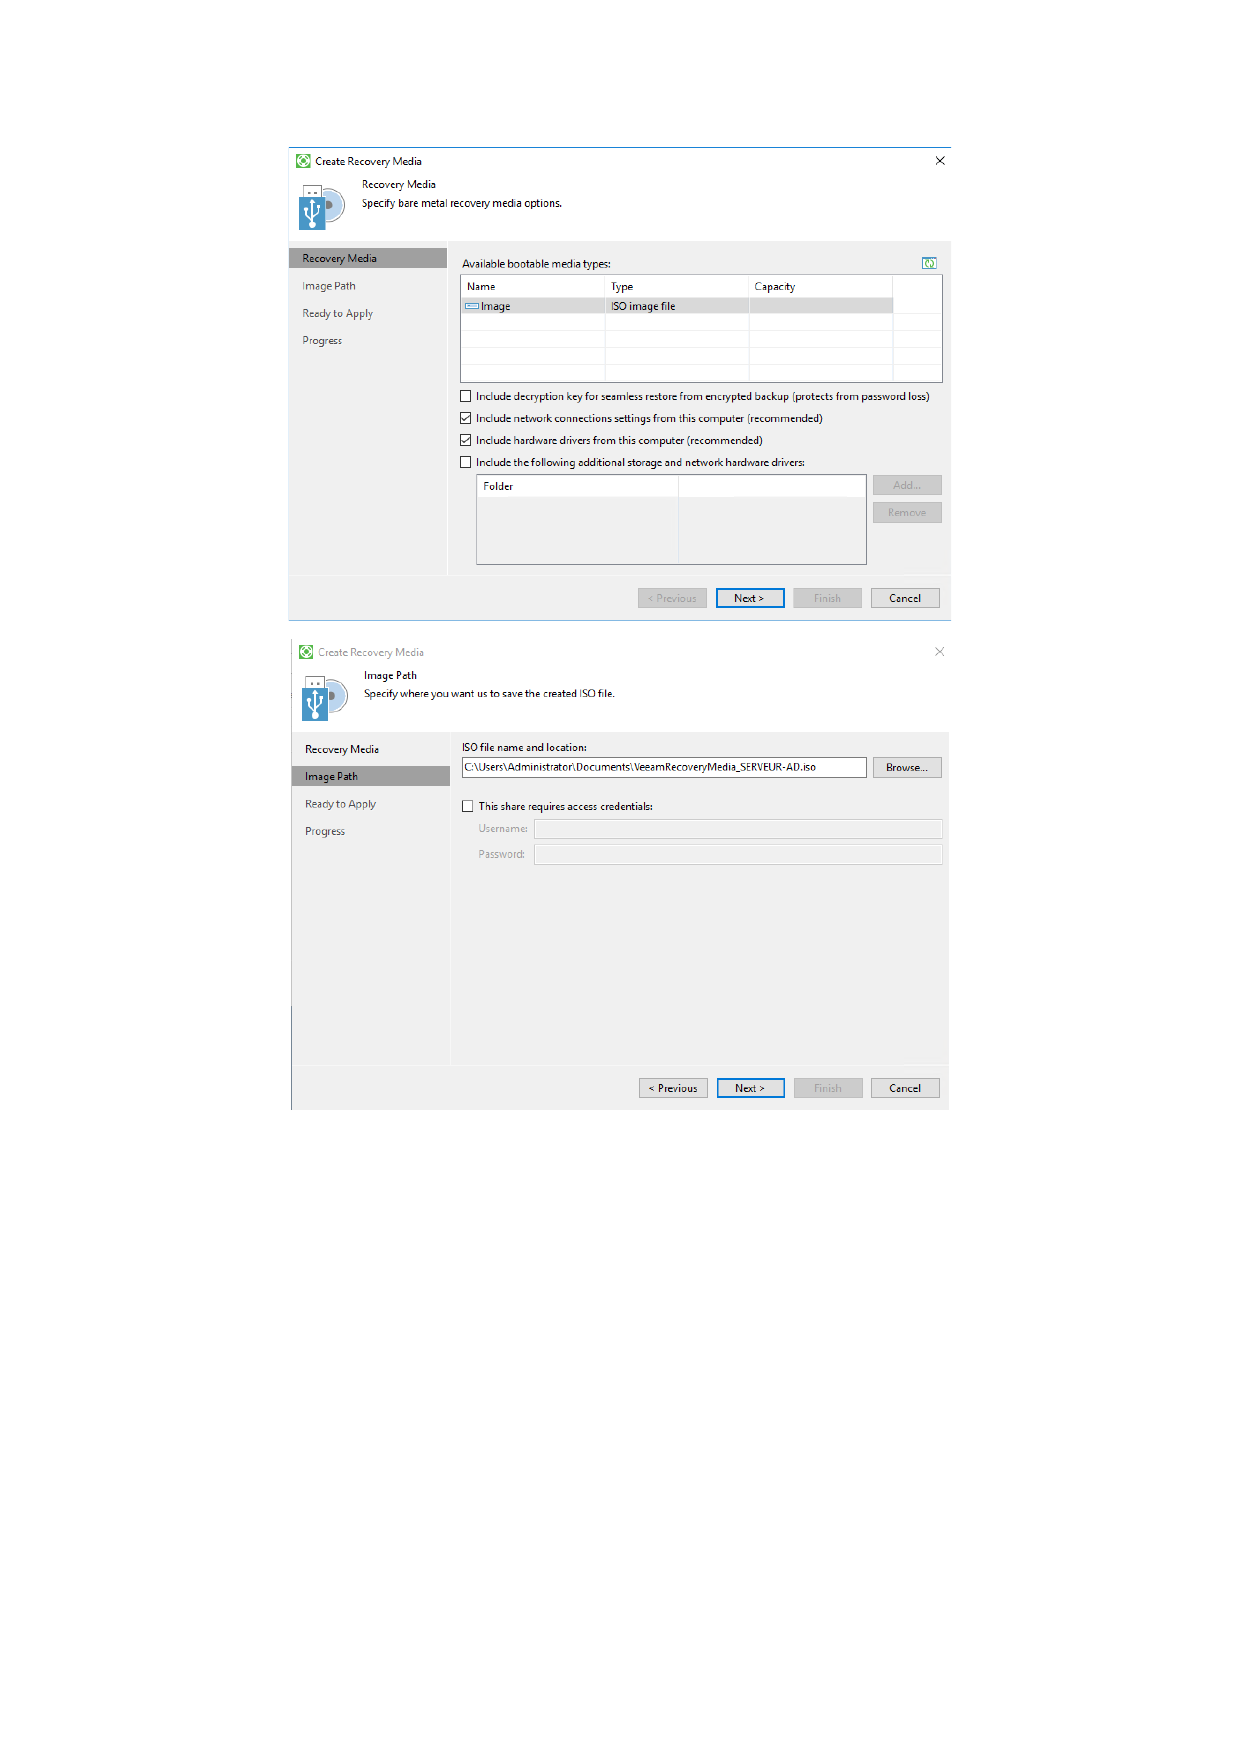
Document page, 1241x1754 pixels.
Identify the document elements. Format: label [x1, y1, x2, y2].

picture [288, 147, 952, 621]
picture [291, 639, 949, 1110]
